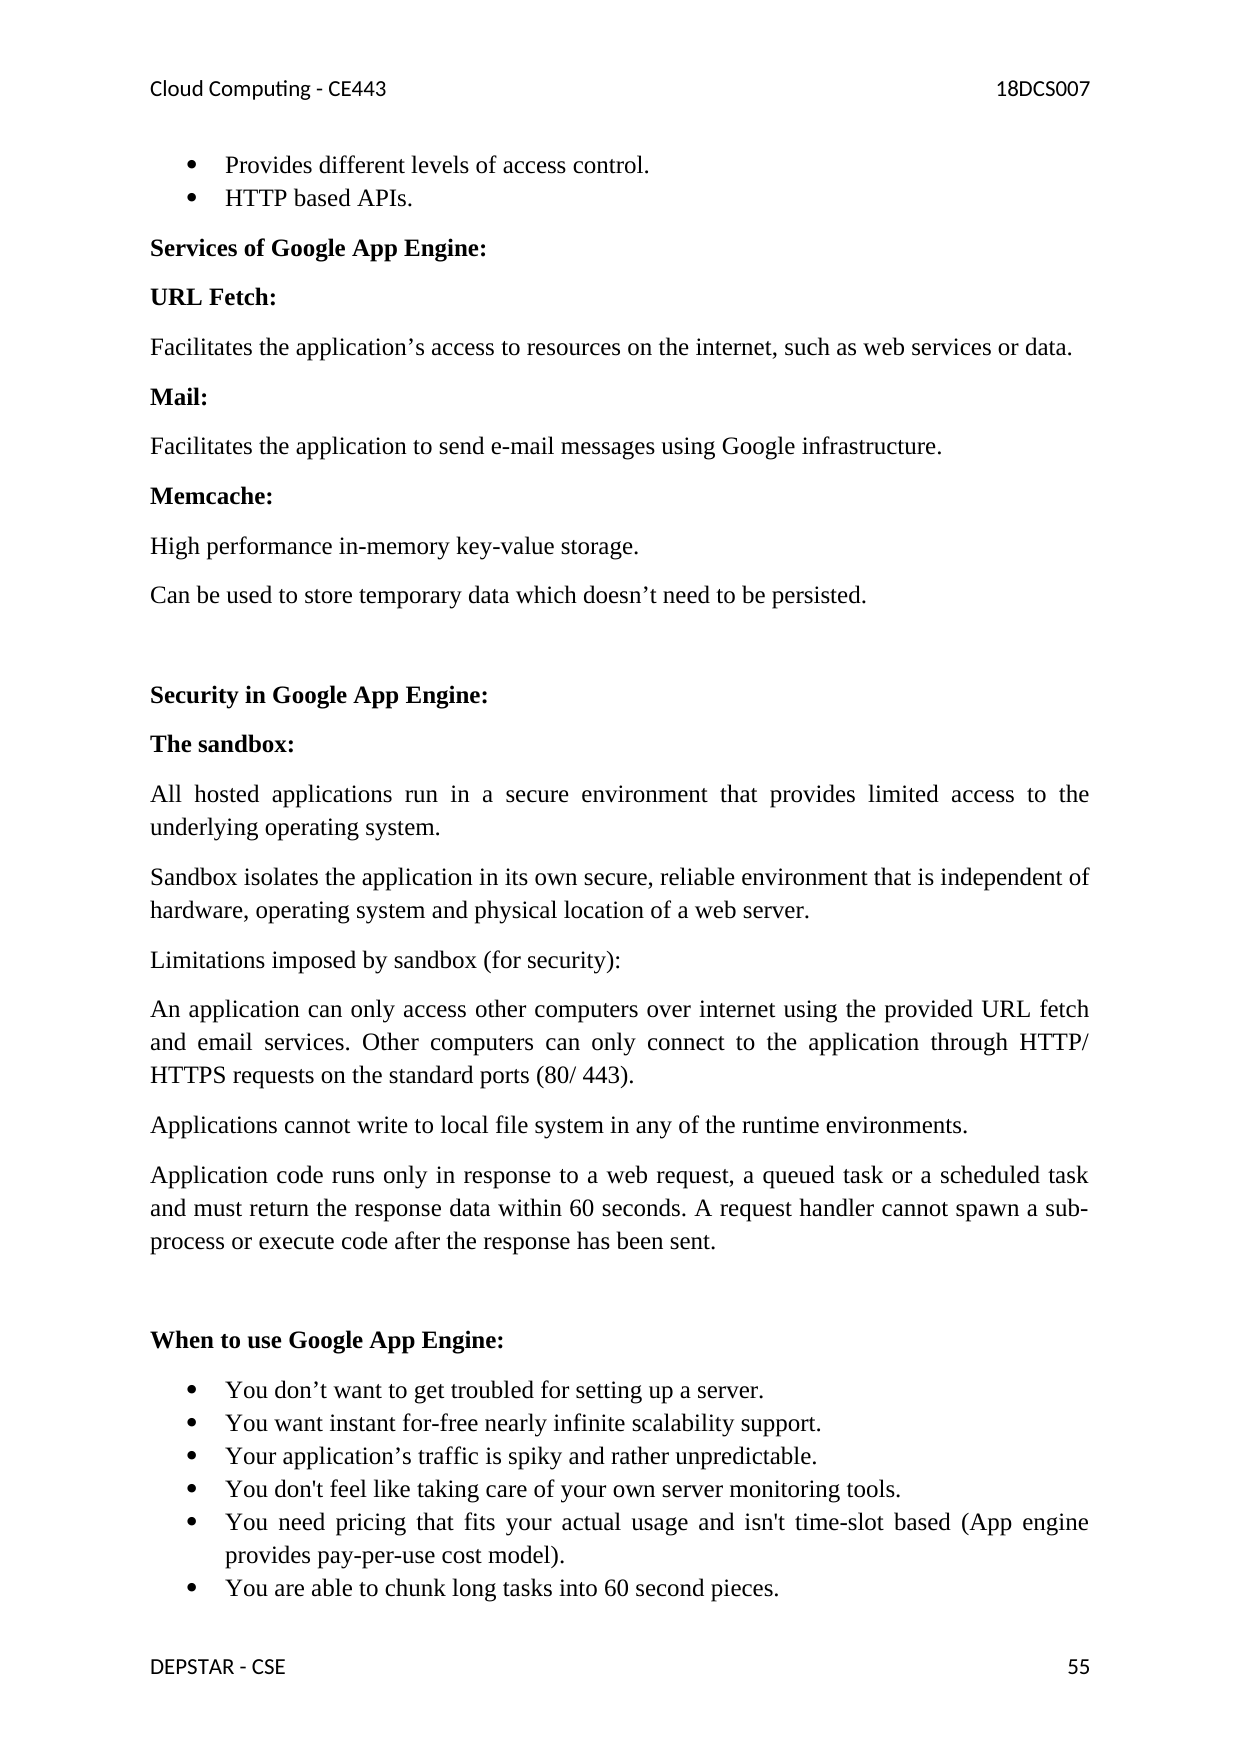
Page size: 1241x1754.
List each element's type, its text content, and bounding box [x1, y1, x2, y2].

list You are able to chunk long tasks into 60 second pieces. [187, 1573, 1090, 1602]
text Applications cannot write to local file system in any of the runtime environments. [150, 1110, 1090, 1139]
list You don't feel like taking care of your own server monitoring tools. [187, 1474, 1090, 1503]
text When to use Google App Engine: [150, 1325, 1090, 1354]
list HTTP based APIs. [187, 183, 1090, 212]
text High performance in-memory key-value storage. [150, 531, 1090, 559]
text Memcache: [150, 481, 1090, 510]
text Application code runs only in response to a web request, a queued task or a scheduled task and must return the response data within 60 seconds. A request handler cannot spawn a sub-process or execute code after the response has been sent. [150, 1160, 1090, 1254]
text An application can only access other computers over internet using the provided URL fetch and email services. Other computers can only connect to the application through HTTP/ HTTPS requests on the standard ports (80/ 443). [150, 994, 1090, 1089]
text Sandbox isolates the application in its own secure, reliable environment that is independent of hardware, operating system and physical location of a web server. [150, 862, 1090, 924]
list You need pricing that fits your actual usage and isn't time-slot based (App engine provides pay-per-use cost model). [187, 1507, 1090, 1569]
text Security in Google App Engine: [150, 680, 1090, 709]
text Can be used to store temporary data which doesn’t need to be persisted. [150, 581, 1090, 609]
text Facilitates the application’s access to resources on the internet, such as web services or data. [150, 332, 1090, 361]
text URL Fetch: [150, 282, 1090, 311]
text Limitations imposed by sandbox (for security): [150, 945, 1090, 973]
list You want instant for-free nearly infinite scalability support. [187, 1408, 1090, 1437]
text The sandbox: [150, 729, 1090, 758]
text Facilitates the application to send e-mail messages using Google infrastructure. [150, 431, 1090, 460]
text Mail: [150, 382, 1090, 411]
list Your application’s traffic is spiky and rather unpredictable. [187, 1441, 1090, 1470]
list Provides different levels of access control. [187, 150, 1090, 179]
list You don’t want to get troubled for setting up a server. [187, 1375, 1090, 1404]
text Services of Google App Engine: [150, 233, 1090, 261]
text All hosted applications run in a secure environment that provides limited access to the underlying operating system. [150, 779, 1090, 841]
